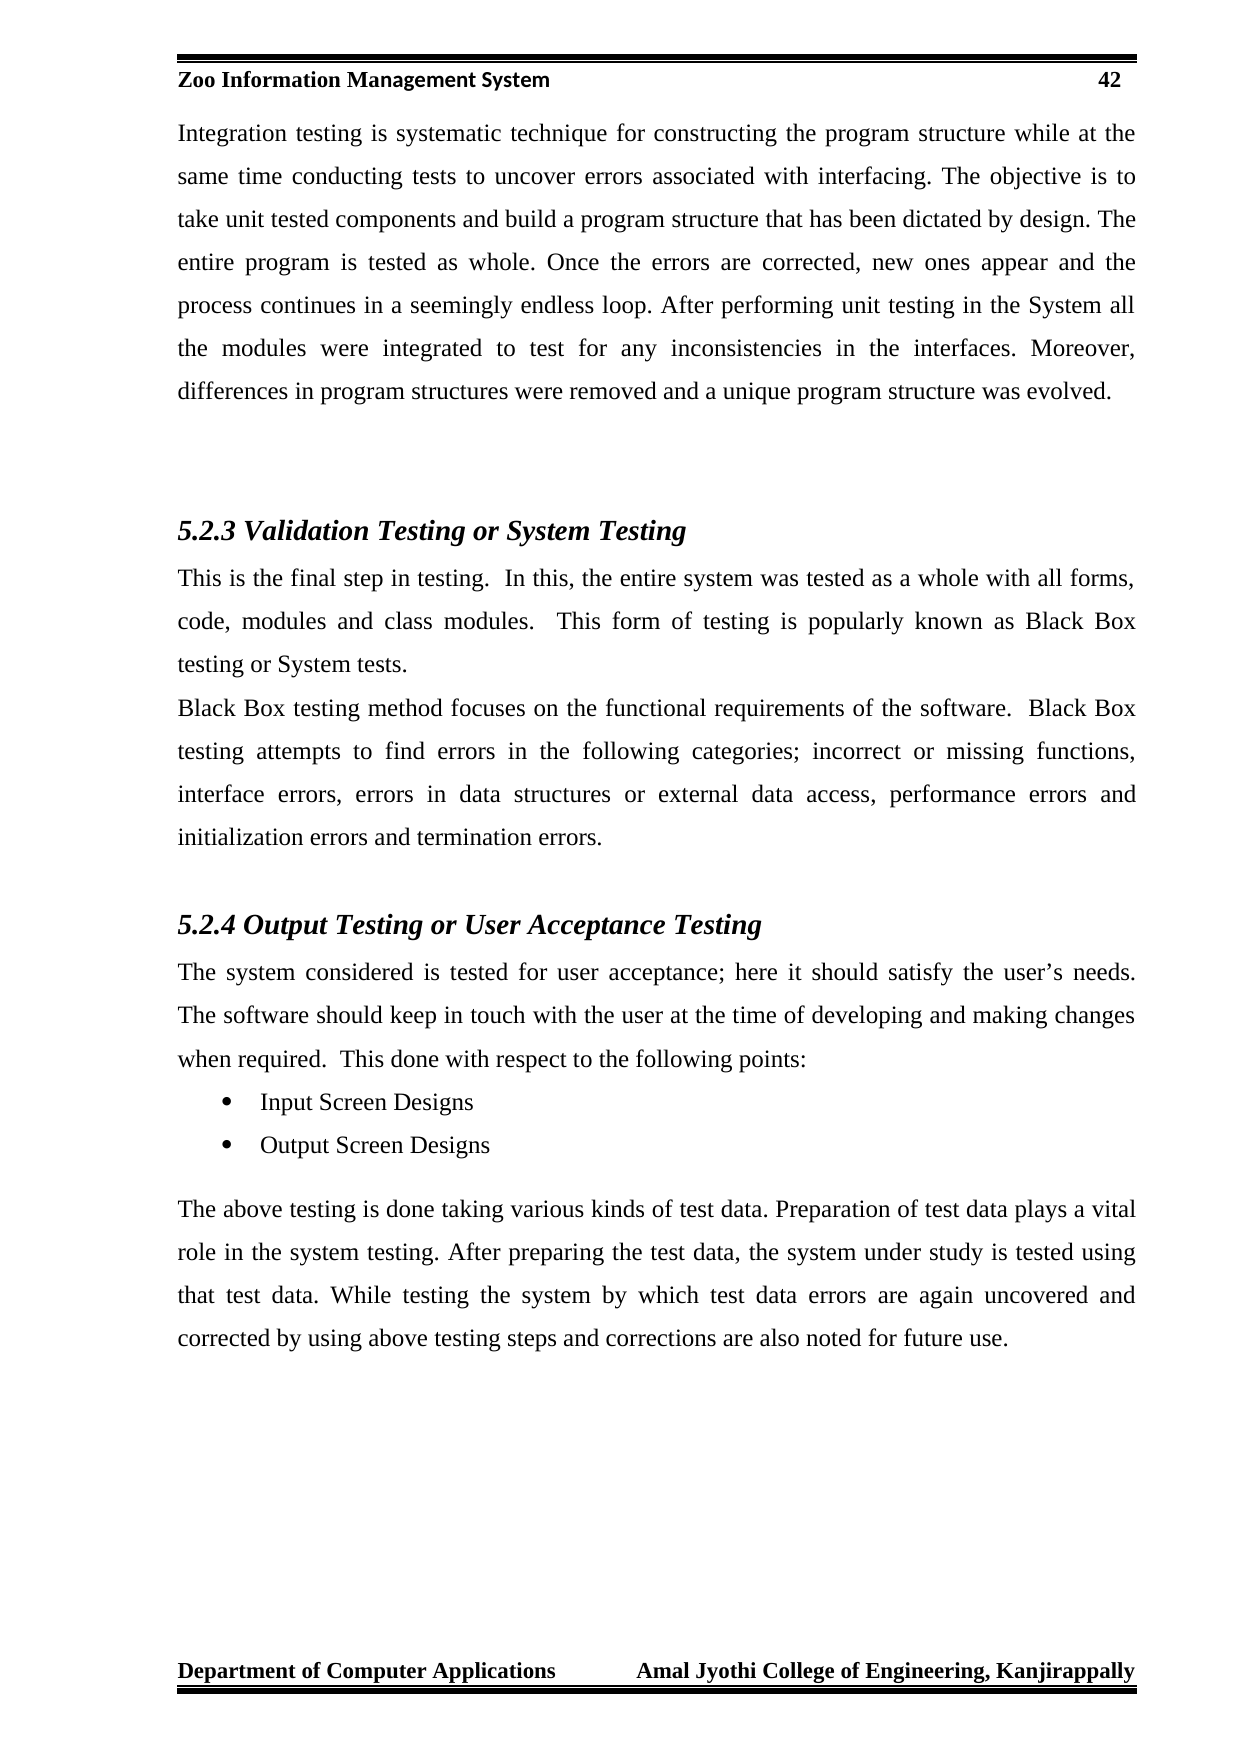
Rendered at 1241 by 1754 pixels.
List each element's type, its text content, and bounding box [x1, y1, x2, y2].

list 5.2.4 Output Testing or User Acceptance Testing [177, 907, 1137, 941]
text The above testing is done taking various kinds of test data. Preparation of test data plays a vital role in the system testing. After preparing the test data, the system under study is tested using that test data. While testing the system by which test data errors are again uncovered and corrected by using above testing steps and corrections are also noted for future use. [177, 1194, 1137, 1352]
list This is the final step in testing. In this, the entire system was tested as a whole with all forms, code, modules and class modules. This form of testing is popularly known as Black Box testing or System tests. [177, 563, 1137, 678]
list 5.2.3 Validation Testing or System Testing [177, 513, 1137, 547]
list Output Screen Designs [222, 1130, 1137, 1159]
list Black Box testing method focuses on the functional requirements of the software. Black Box testing attempts to find errors in the following categories; incorrect or missing functions, interface errors, errors in data structures or external data access, performance errors and initialization errors and termination errors. [177, 693, 1137, 851]
list The system considered is tested for user acceptance; here it should satisfy the user’s needs. The software should keep in touch with the user at the time of developing and making changes when required. This done with respect to the following points: [177, 957, 1137, 1072]
list Integration testing is systematic technique for constructing the program structure while at the same time conducting tests to uncover errors associated with interfacing. The objective is to take unit tested components and build a program structure that has been dictated by design. The entire program is tested as whole. Once the errors are corrected, new ones appear and the process continues in a seemingly endless loop. After performing unit testing in the System all the modules were integrated to test for any inconsistencies in the interfaces. Moreover, differences in program structures were removed and a unique program structure was evolved. [177, 118, 1137, 405]
list Input Screen Designs [222, 1087, 1137, 1116]
